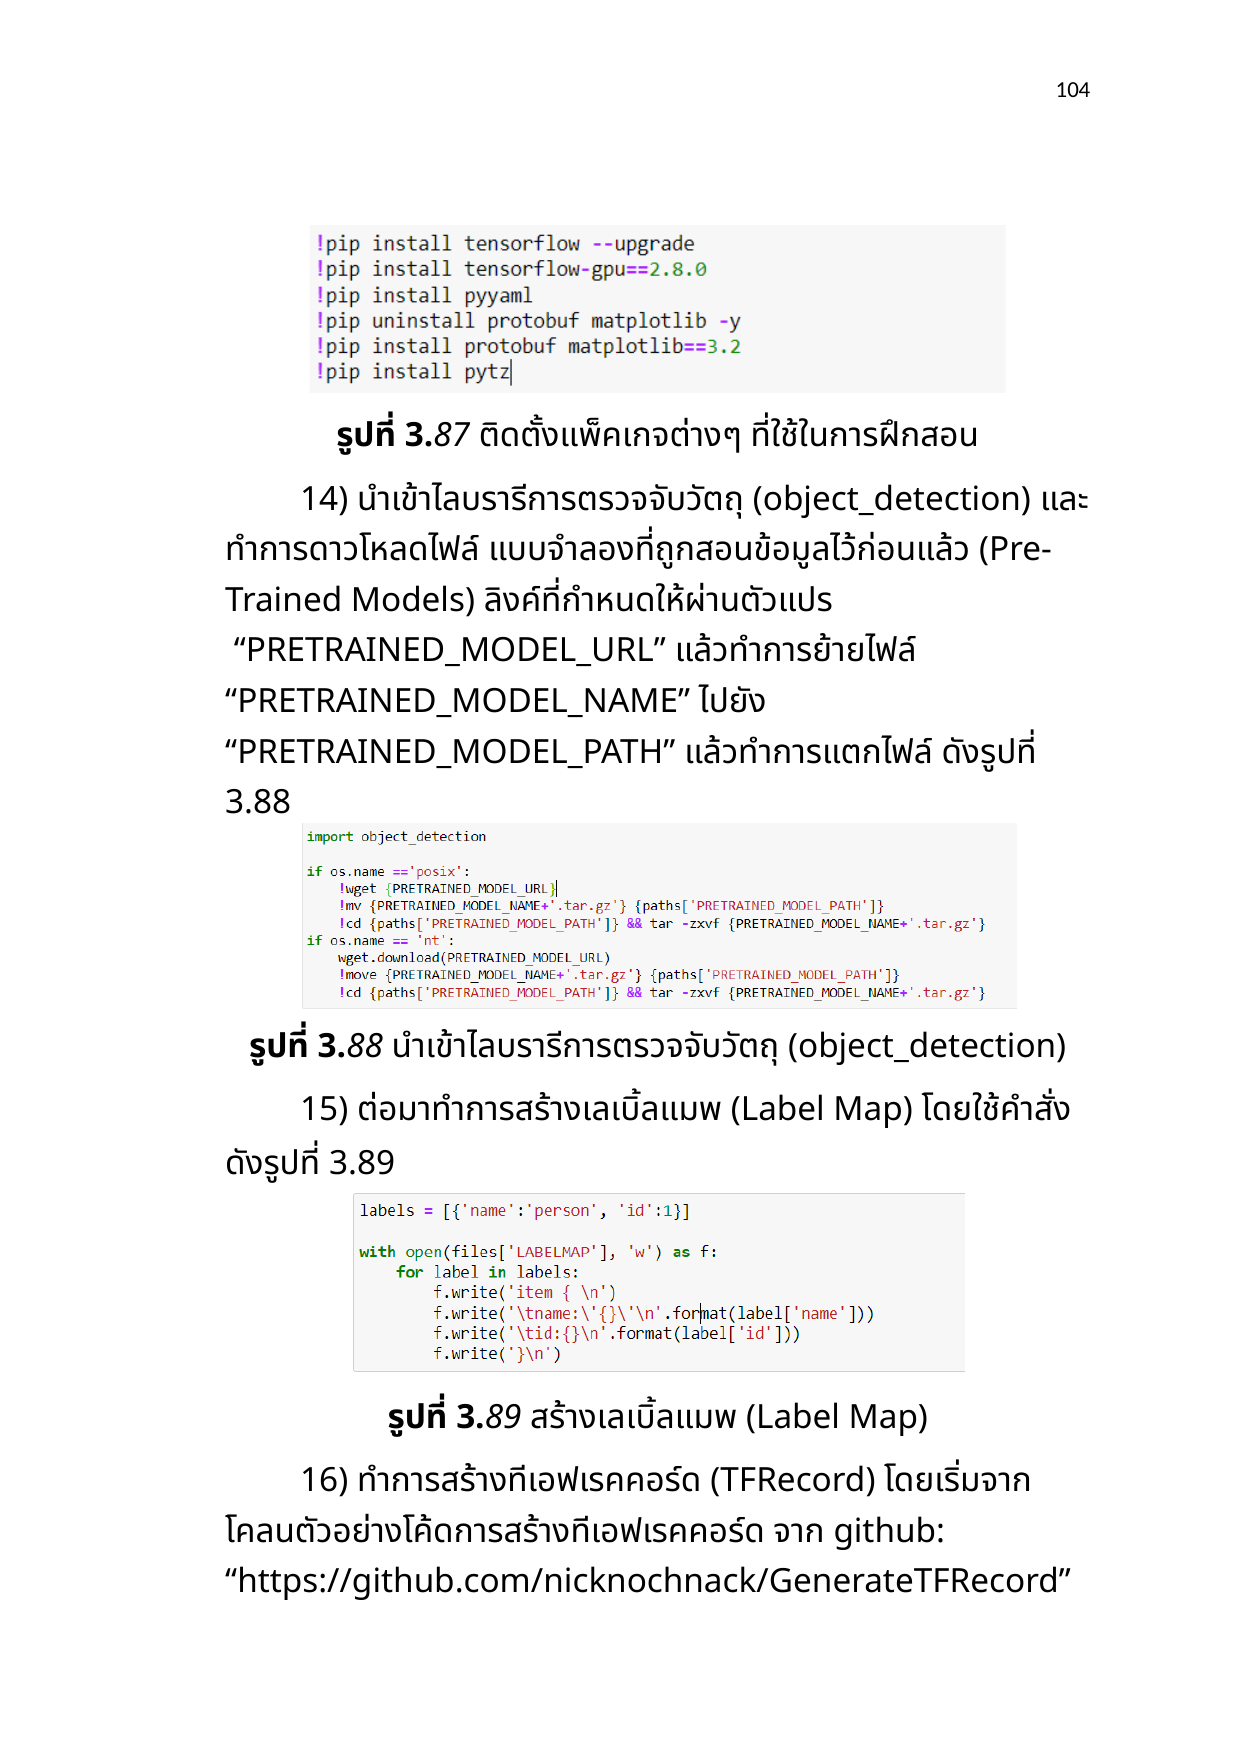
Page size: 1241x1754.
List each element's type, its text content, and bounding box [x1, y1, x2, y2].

text รูปที่ 3.89 สร้างเลเบิ้ลแมพ (Label Map) [225, 1393, 1090, 1443]
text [225, 1456, 1090, 1602]
text 15) ต่อมาทำการสร้างเลเบิ้ลแมพ (Label Map) โดยใช้คำสั่ง ดังรูปที่ 3.89 [225, 1084, 1090, 1190]
text 14) นำเข้าไลบรารีการตรวจจับวัตถุ (object_detection) และทำการดาวโหลดไฟล์ แบบจำลองที่ถูกสอนข้อมูลไว้ก่อนแล้ว (Pre-Trained Models) ลิงค์ที่กำหนดให้ผ่านตัวแปร “PRETRAINED_MODEL_URL” แล้วทำการย้ายไฟล์ “PRETRAINED_MODEL_NAME” ไปยัง “PRETRAINED_MODEL_PATH” แล้วทำการแตกไฟล์ ดังรูปที่ 3.88 [225, 474, 1090, 823]
picture [350, 1193, 965, 1374]
text รูปที่ 3.87 ติดตั้งแพ็คเกจต่างๆ ที่ใช้ในการฝึกสอน [225, 411, 1090, 462]
picture [298, 823, 1017, 1009]
text รูปที่ 3.88 นำเข้าไลบรารีการตรวจจับวัตถุ (object_detection) [225, 1021, 1090, 1072]
picture [309, 225, 1006, 393]
